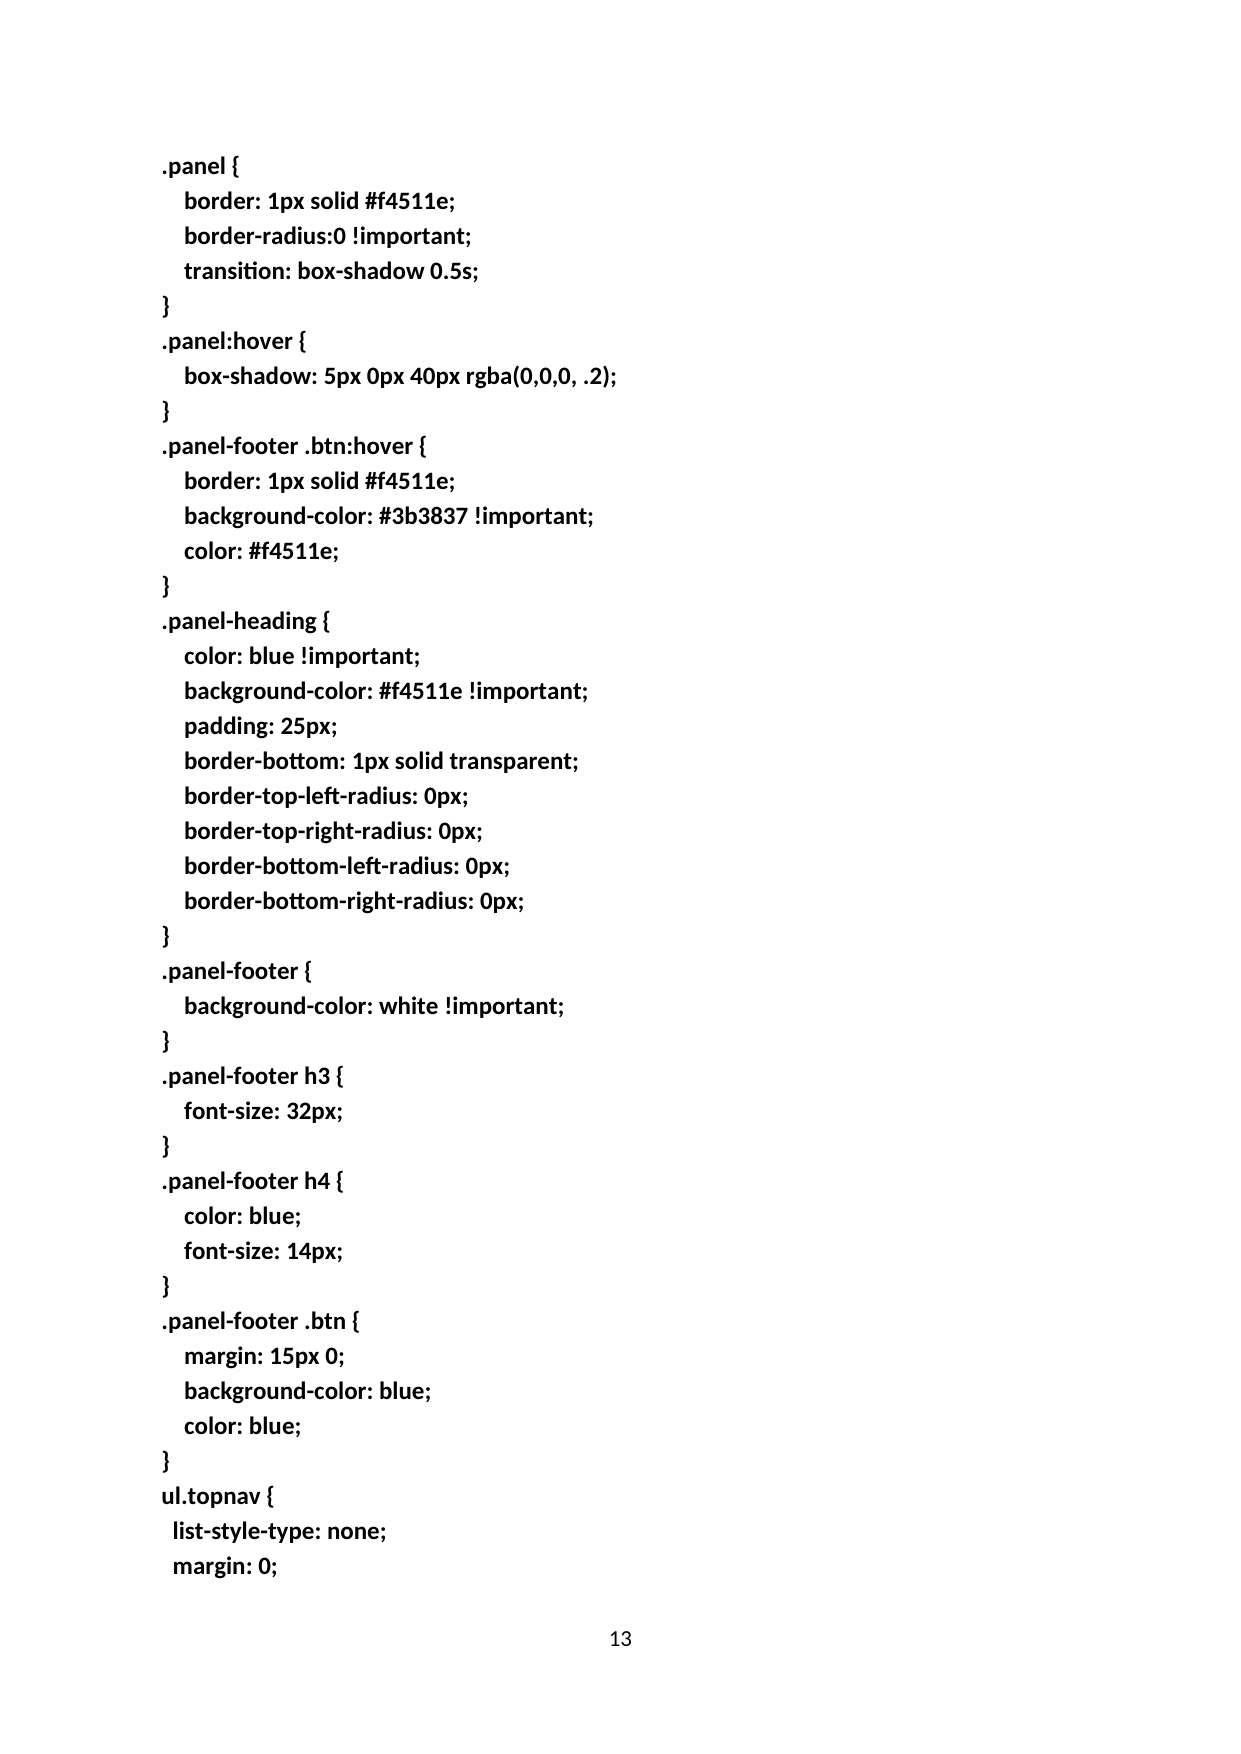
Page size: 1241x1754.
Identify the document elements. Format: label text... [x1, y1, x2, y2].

text .panel-footer .btn { [150, 1305, 1090, 1336]
text .panel-footer { [150, 955, 1090, 986]
text ul.topnav { [150, 1480, 1090, 1511]
text color: blue !important; [150, 640, 1090, 671]
text } [150, 1445, 1090, 1476]
text .panel-footer h3 { [150, 1060, 1090, 1091]
text .panel { [150, 150, 1090, 181]
text padding: 25px; [150, 710, 1090, 741]
text border-bottom: 1px solid transparent; [150, 745, 1090, 776]
text transition: box-shadow 0.5s; [150, 255, 1090, 286]
text .panel-footer h4 { [150, 1165, 1090, 1196]
text margin: 0; [150, 1550, 1090, 1581]
text margin: 15px 0; [150, 1340, 1090, 1371]
text } [150, 1025, 1090, 1056]
text .panel-heading { [150, 605, 1090, 636]
text border: 1px solid #f4511e; [150, 185, 1090, 216]
text .panel:hover { [150, 325, 1090, 356]
text box-shadow: 5px 0px 40px rgba(0,0,0, .2); [150, 360, 1090, 391]
text } [150, 395, 1090, 426]
text list-style-type: none; [150, 1515, 1090, 1546]
text color: blue; [150, 1410, 1090, 1441]
text border: 1px solid #f4511e; [150, 465, 1090, 496]
text } [150, 1270, 1090, 1301]
text } [150, 1130, 1090, 1161]
text background-color: blue; [150, 1375, 1090, 1406]
text background-color: #f4511e !important; [150, 675, 1090, 706]
text .panel-footer .btn:hover { [150, 430, 1090, 461]
text border-bottom-left-radius: 0px; [150, 850, 1090, 881]
text background-color: #3b3837 !important; [150, 500, 1090, 531]
text border-bottom-right-radius: 0px; [150, 885, 1090, 916]
text border-radius:0 !important; [150, 220, 1090, 251]
text font-size: 32px; [150, 1095, 1090, 1126]
text border-top-right-radius: 0px; [150, 815, 1090, 846]
text font-size: 14px; [150, 1235, 1090, 1266]
text color: #f4511e; [150, 535, 1090, 566]
text } [150, 290, 1090, 321]
text color: blue; [150, 1200, 1090, 1231]
text background-color: white !important; [150, 990, 1090, 1021]
text } [150, 570, 1090, 601]
text border-top-left-radius: 0px; [150, 780, 1090, 811]
text } [150, 920, 1090, 951]
